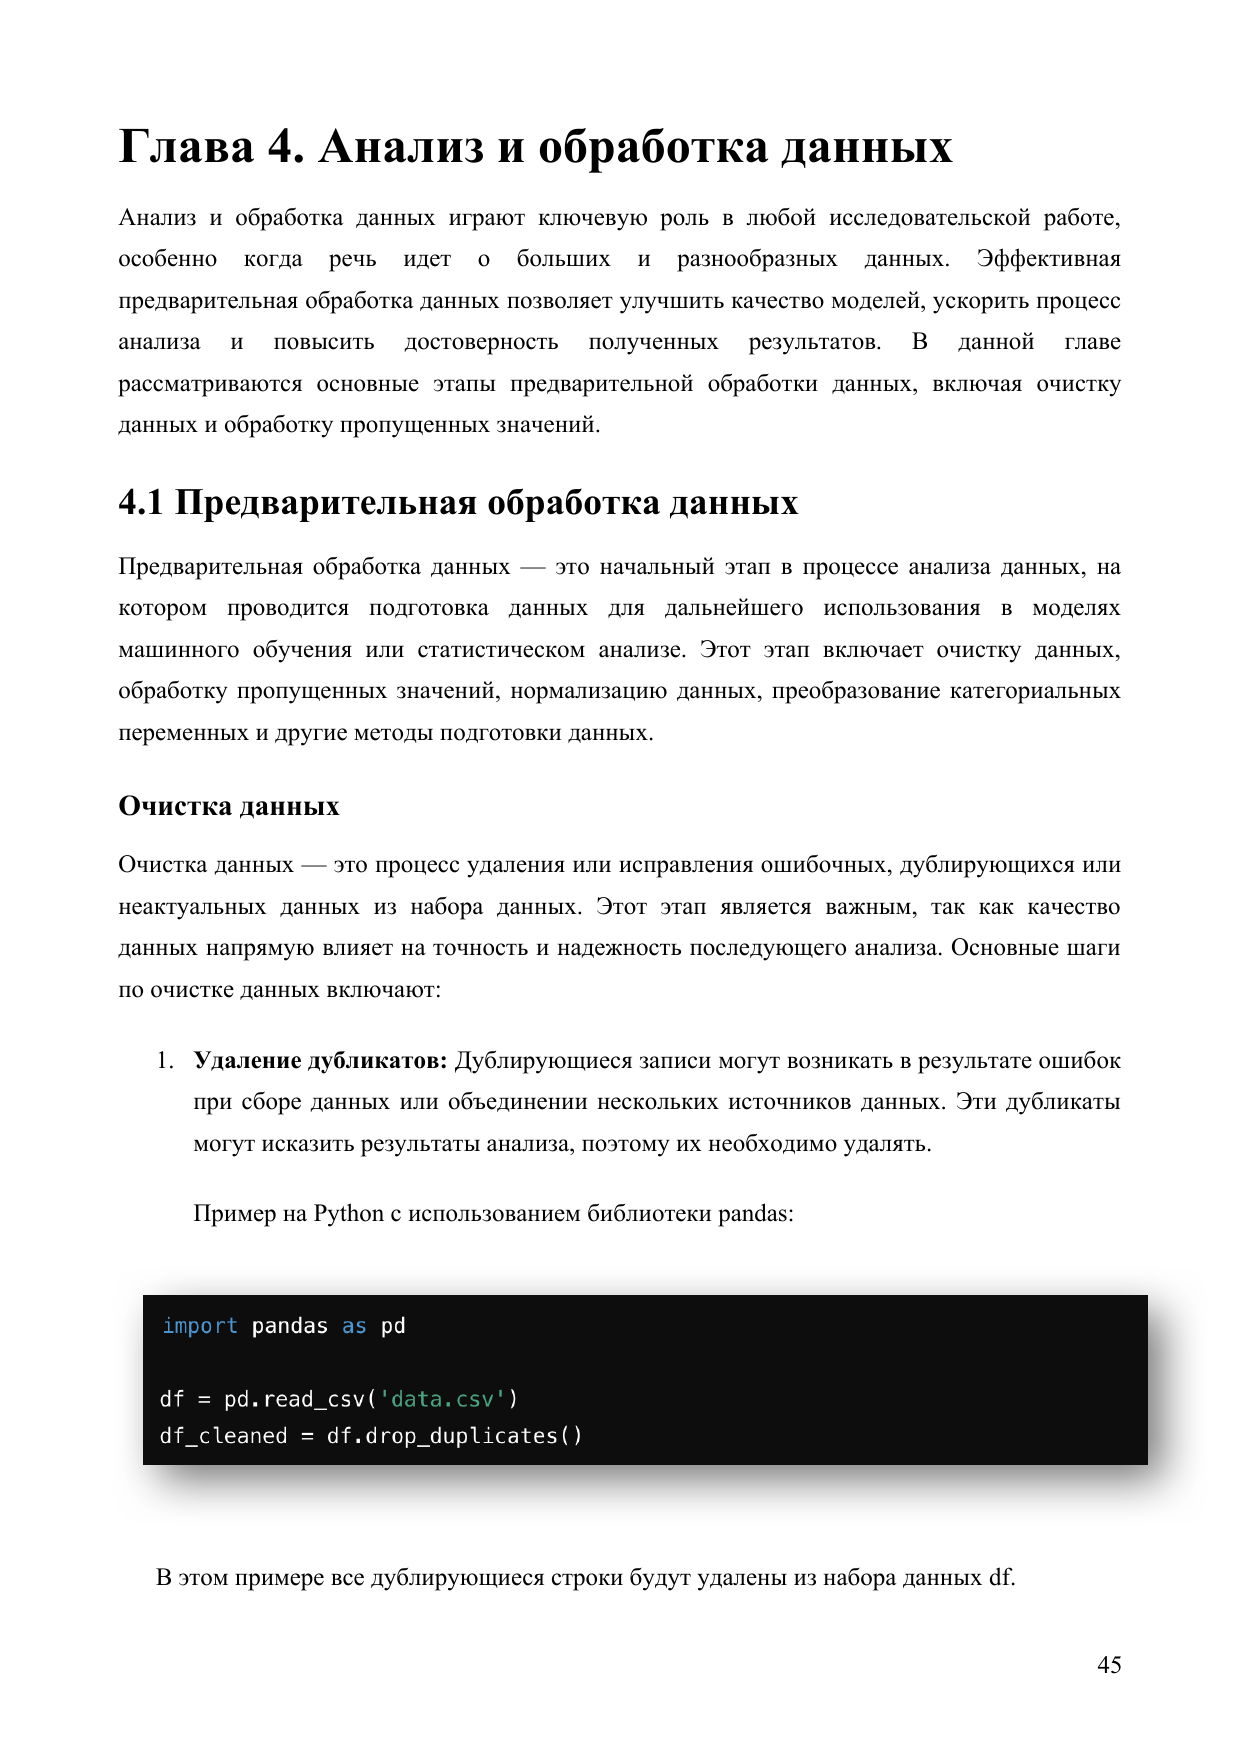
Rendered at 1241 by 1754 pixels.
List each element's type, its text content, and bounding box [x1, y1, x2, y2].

subtitle 4.1 Предварительная обработка данных [118, 481, 1122, 523]
text Предварительная обработка данных — это начальный этап в процессе анализа данных, на котором проводится подготовка данных для дальнейшего использования в моделях машинного обучения или статистическом анализе. Этот этап включает очистку данных, обработку пропущенных значений, нормализацию данных, преобразование категориальных переменных и другие методы подготовки данных. [118, 552, 1122, 746]
text Пример на Python с использованием библиотеки pandas: [193, 1199, 1122, 1227]
picture [143, 1295, 1148, 1465]
list Удаление дубликатов: Дублирующиеся записи могут возникать в результате ошибок при сборе данных или объединении нескольких источников данных. Эти дубликаты могут исказить результаты анализа, поэтому их необходимо удалять. [156, 1046, 1122, 1157]
subtitle Очистка данных [118, 789, 1122, 821]
text Очистка данных — это процесс удаления или исправления ошибочных, дублирующихся или неактуальных данных из набора данных. Этот этап является важным, так как качество данных напрямую влияет на точность и надежность последующего анализа. Основные шаги по очистке данных включают: [118, 850, 1122, 1003]
text Анализ и обработка данных играют ключевую роль в любой исследовательской работе, особенно когда речь идет о больших и разнообразных данных. Эффективная предварительная обработка данных позволяет улучшить качество моделей, ускорить процесс анализа и повысить достоверность полученных результатов. В данной главе рассматриваются основные этапы предварительной обработки данных, включая очистку данных и обработку пропущенных значений. [118, 203, 1122, 438]
text В этом примере все дублирующиеся строки будут удалены из набора данных df. [156, 1563, 1122, 1591]
subtitle Глава 4. Анализ и обработка данных [118, 118, 1122, 173]
